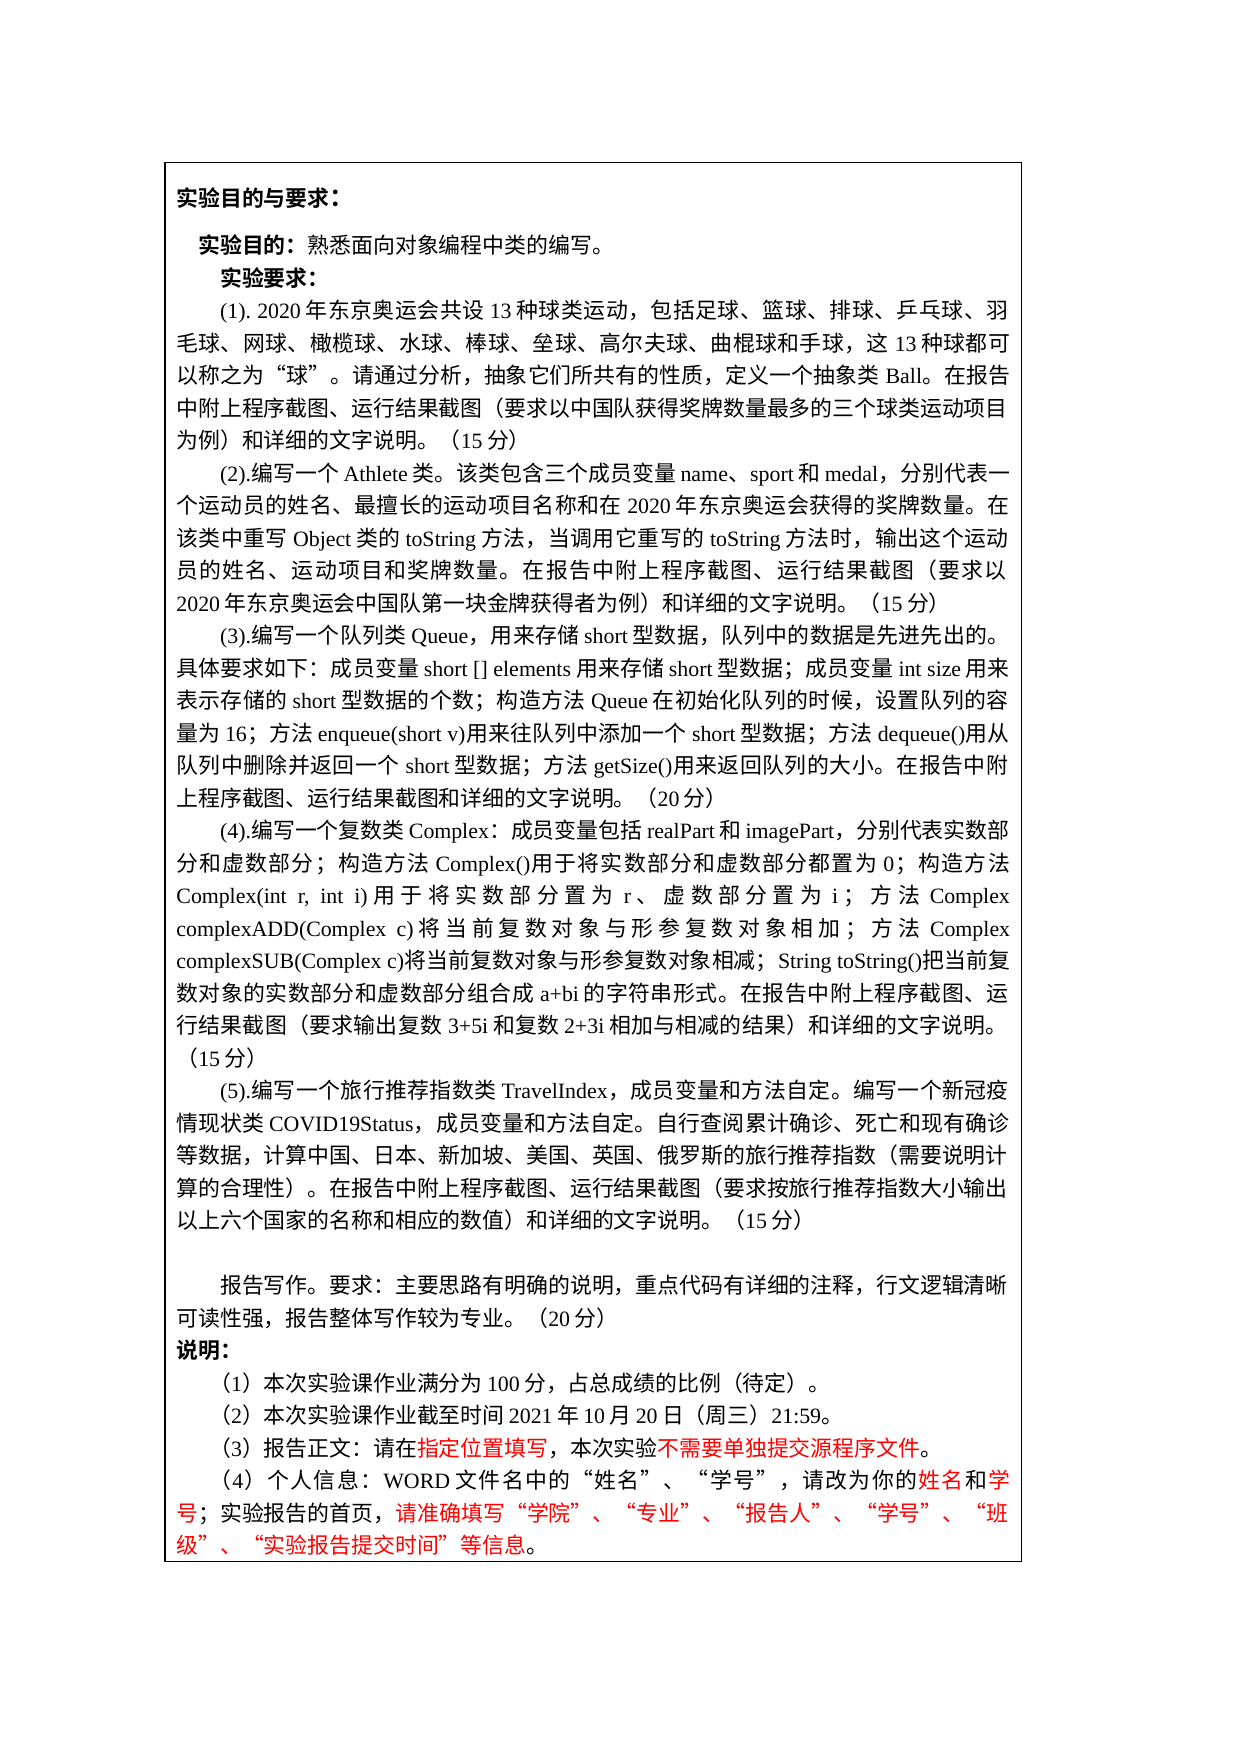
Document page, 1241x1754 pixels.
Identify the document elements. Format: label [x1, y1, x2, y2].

table_header [166, 163, 1021, 1561]
